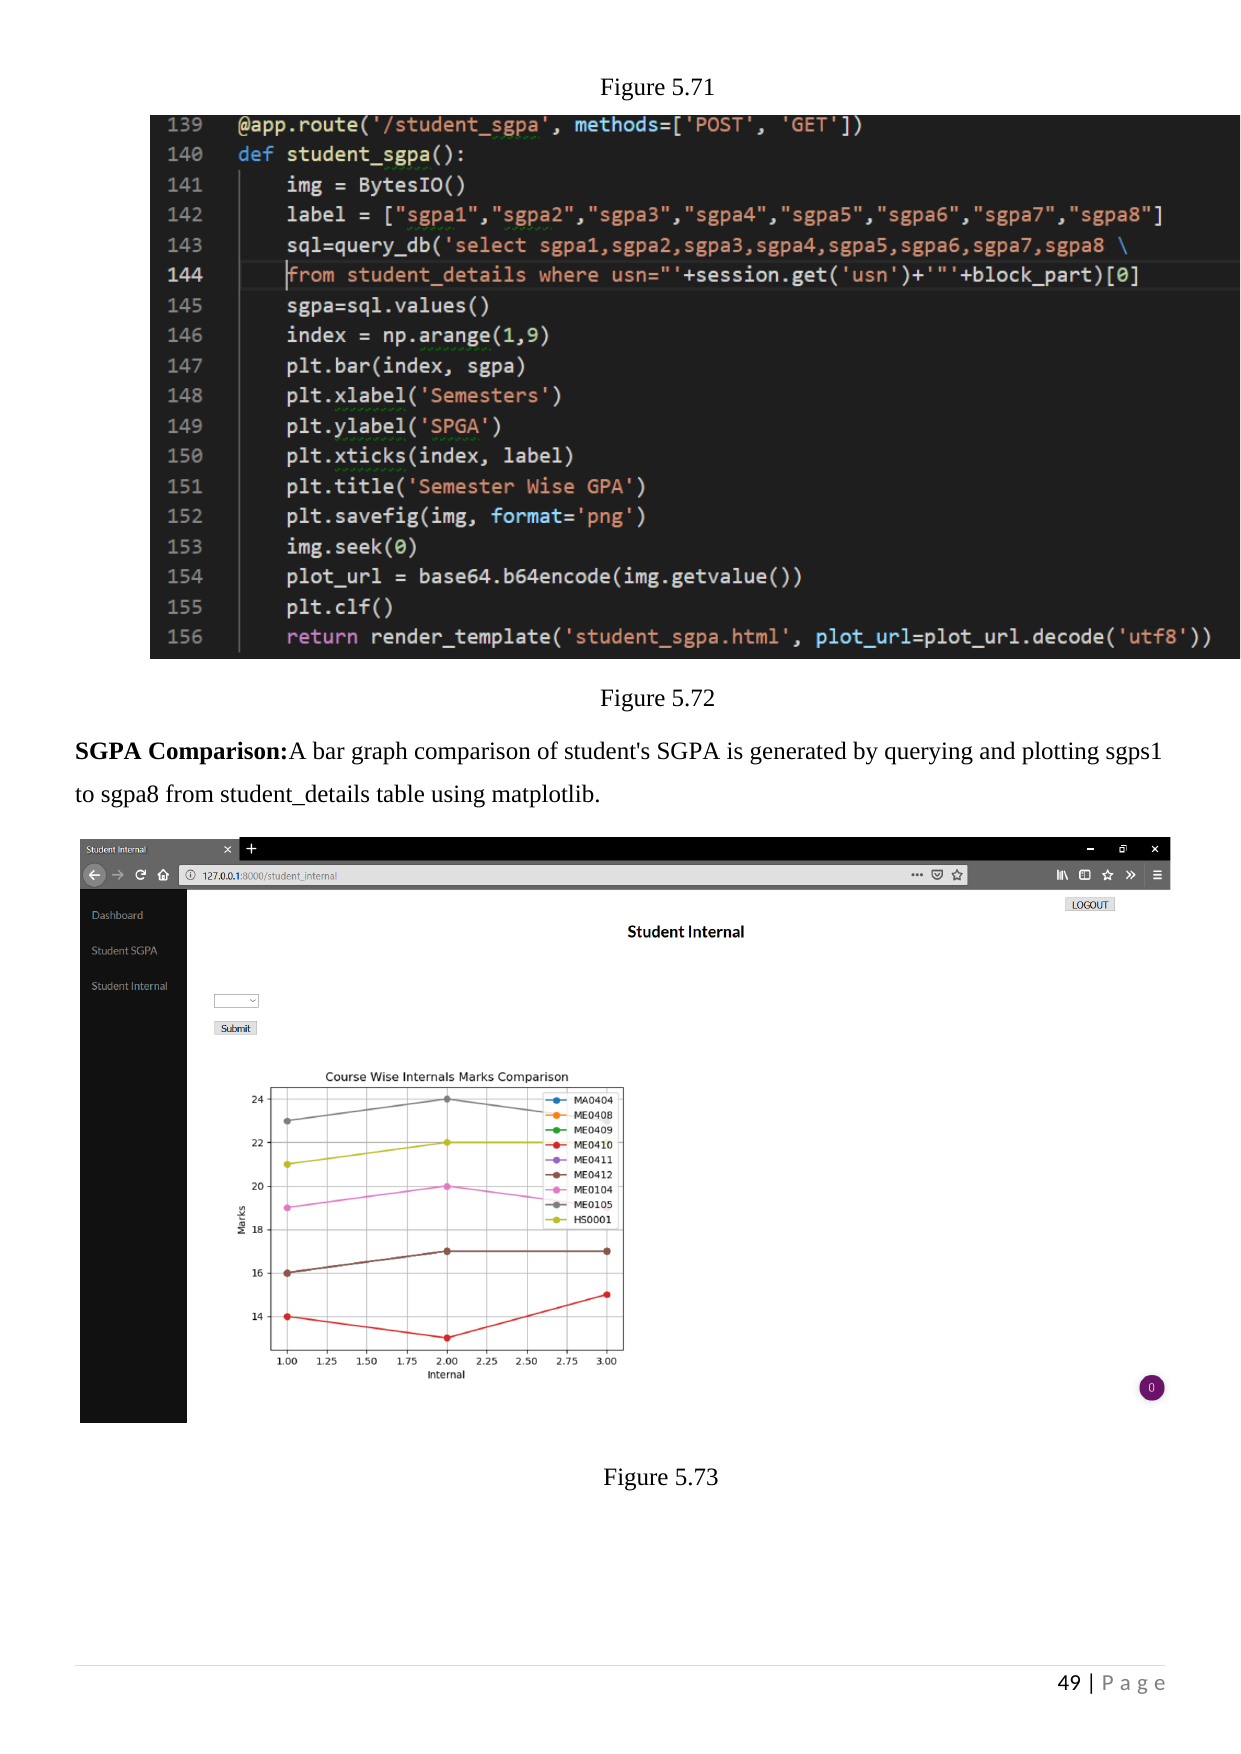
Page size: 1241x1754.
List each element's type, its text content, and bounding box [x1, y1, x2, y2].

text SGPA Comparison:A bar graph comparison of student's SGPA is generated by querying and plotting sgps1 to sgpa8 from student_details table using matplotlib. [75, 736, 1165, 808]
picture [80, 837, 1171, 1423]
picture [150, 115, 1241, 659]
text Figure 5.73 [150, 1423, 1165, 1491]
text Figure 5.71 [150, 72, 1165, 115]
text Figure 5.72 [150, 683, 1165, 712]
